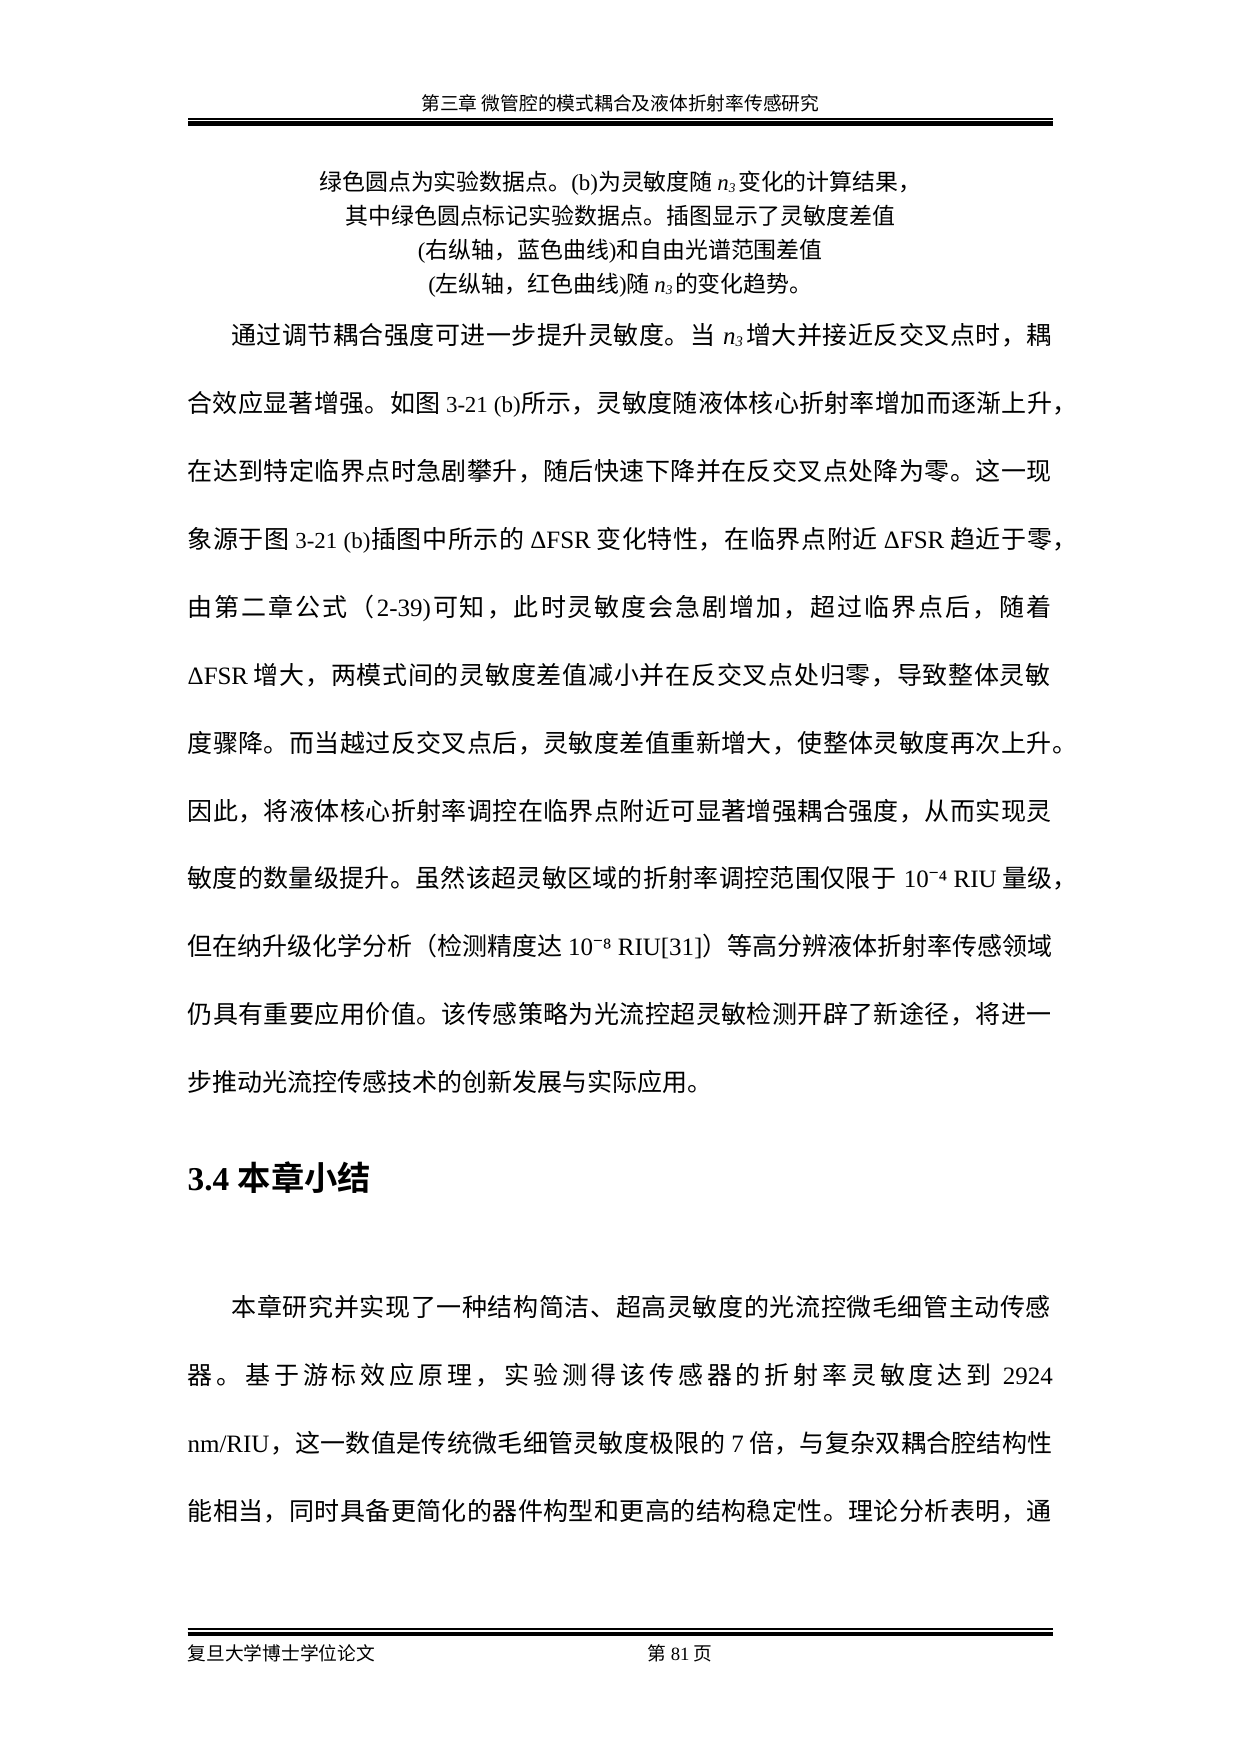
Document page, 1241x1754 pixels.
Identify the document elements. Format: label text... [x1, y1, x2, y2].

subtitle 3.4 本章小结 [187, 1142, 1053, 1210]
text (右纵轴，蓝色曲线)和自由光谱范围差值 [187, 232, 1053, 266]
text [187, 1272, 1053, 1543]
text 绿色圆点为实验数据点。(b)为灵敏度随n3变化的计算结果， [187, 164, 1053, 198]
text (左纵轴，红色曲线)随n3的变化趋势。 [187, 266, 1053, 300]
text 通过调节耦合强度可进一步提升灵敏度。当n3增大并接近反交叉点时，耦合效应显著增强。如图3-21 (b)所示，灵敏度随液体核心折射率增加而逐渐上升，在达到特定临界点时急剧攀升，随后快速下降并在反交叉点处降为零。这一现象源于图3-21 (b)插图中所示的ΔFSR变化特性，在临界点附近ΔFSR趋近于零，由第二章公式（2-39)可知，此时灵敏度会急剧增加，超过临界点后，随着ΔFSR增大，两模式间的灵敏度差值减小并在反交叉点处归零，导致整体灵敏度骤降。而当越过反交叉点后，灵敏度差值重新增大，使整体灵敏度再次上升。因此，将液体核心折射率调控在临界点附近可显著增强耦合强度，从而实现灵敏度的数量级提升。虽然该超灵敏区域的折射率调控范围仅限于10⁻⁴ RIU量级，但在纳升级化学分析（检测精度达10⁻⁸ RIU[31]）等高分辨液体折射率传感领域仍具有重要应用价值。该传感策略为光流控超灵敏检测开辟了新途径，将进一步推动光流控传感技术的创新发展与实际应用。 [187, 300, 1053, 1115]
text 其中绿色圆点标记实验数据点。插图显示了灵敏度差值 [187, 198, 1053, 232]
